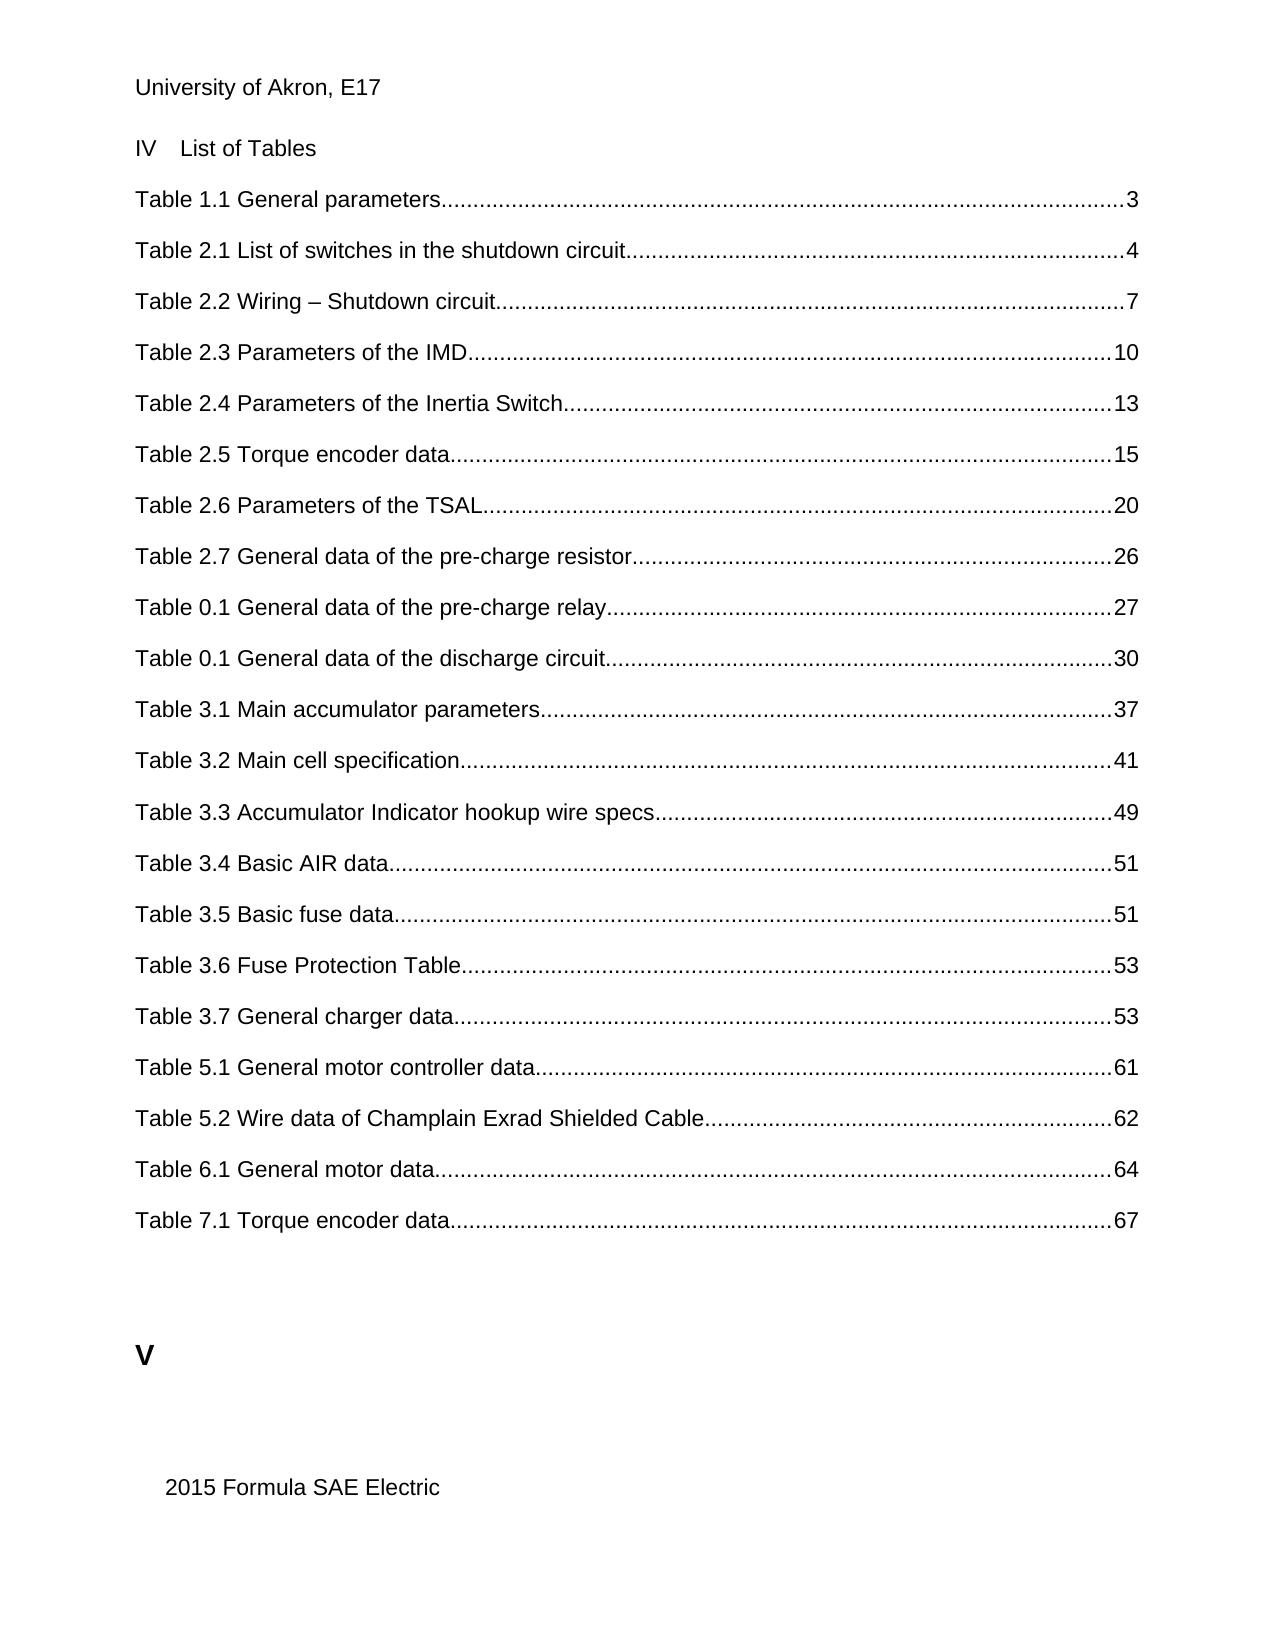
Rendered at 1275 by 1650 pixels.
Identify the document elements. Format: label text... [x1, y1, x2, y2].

text Table 2.1 List of switches in the shutdown circuit 4 [135, 237, 1140, 263]
text Table 0.1 General data of the pre-charge relay 27 [135, 594, 1140, 621]
text Table 2.5 Torque encoder data 15 [135, 441, 1140, 468]
subtitle List of Tables [135, 135, 1140, 161]
text Table 2.2 Wiring – Shutdown circuit 7 [135, 288, 1140, 314]
text Table 3.2 Main cell specification 41 [135, 747, 1140, 774]
text Table 1.1 General parameters 3 [135, 186, 1140, 212]
text Table 5.2 Wire data of Champlain Exrad Shielded Cable 62 [135, 1105, 1140, 1131]
text Table 3.3 Accumulator Indicator hookup wire specs 49 [135, 798, 1140, 825]
text Table 5.1 General motor controller data 61 [135, 1054, 1140, 1080]
text Table 3.4 Basic AIR data 51 [135, 849, 1140, 876]
text Table 3.7 General charger data 53 [135, 1003, 1140, 1029]
text Table 3.6 Fuse Protection Table 53 [135, 952, 1140, 978]
text Table 2.3 Parameters of the IMD 10 [135, 339, 1140, 366]
text Table 3.1 Main accumulator parameters 37 [135, 696, 1140, 723]
text Table 2.4 Parameters of the Inertia Switch 13 [135, 390, 1140, 417]
text Table 2.7 General data of the pre-charge resistor 26 [135, 543, 1140, 570]
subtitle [135, 1338, 1140, 1372]
text Table 6.1 General motor data 64 [135, 1156, 1140, 1182]
text Table 7.1 Torque encoder data 67 [135, 1207, 1140, 1233]
text Table 3.5 Basic fuse data 51 [135, 901, 1140, 927]
text Table 2.6 Parameters of the TSAL 20 [135, 492, 1140, 519]
text Table 0.1 General data of the discharge circuit 30 [135, 645, 1140, 672]
